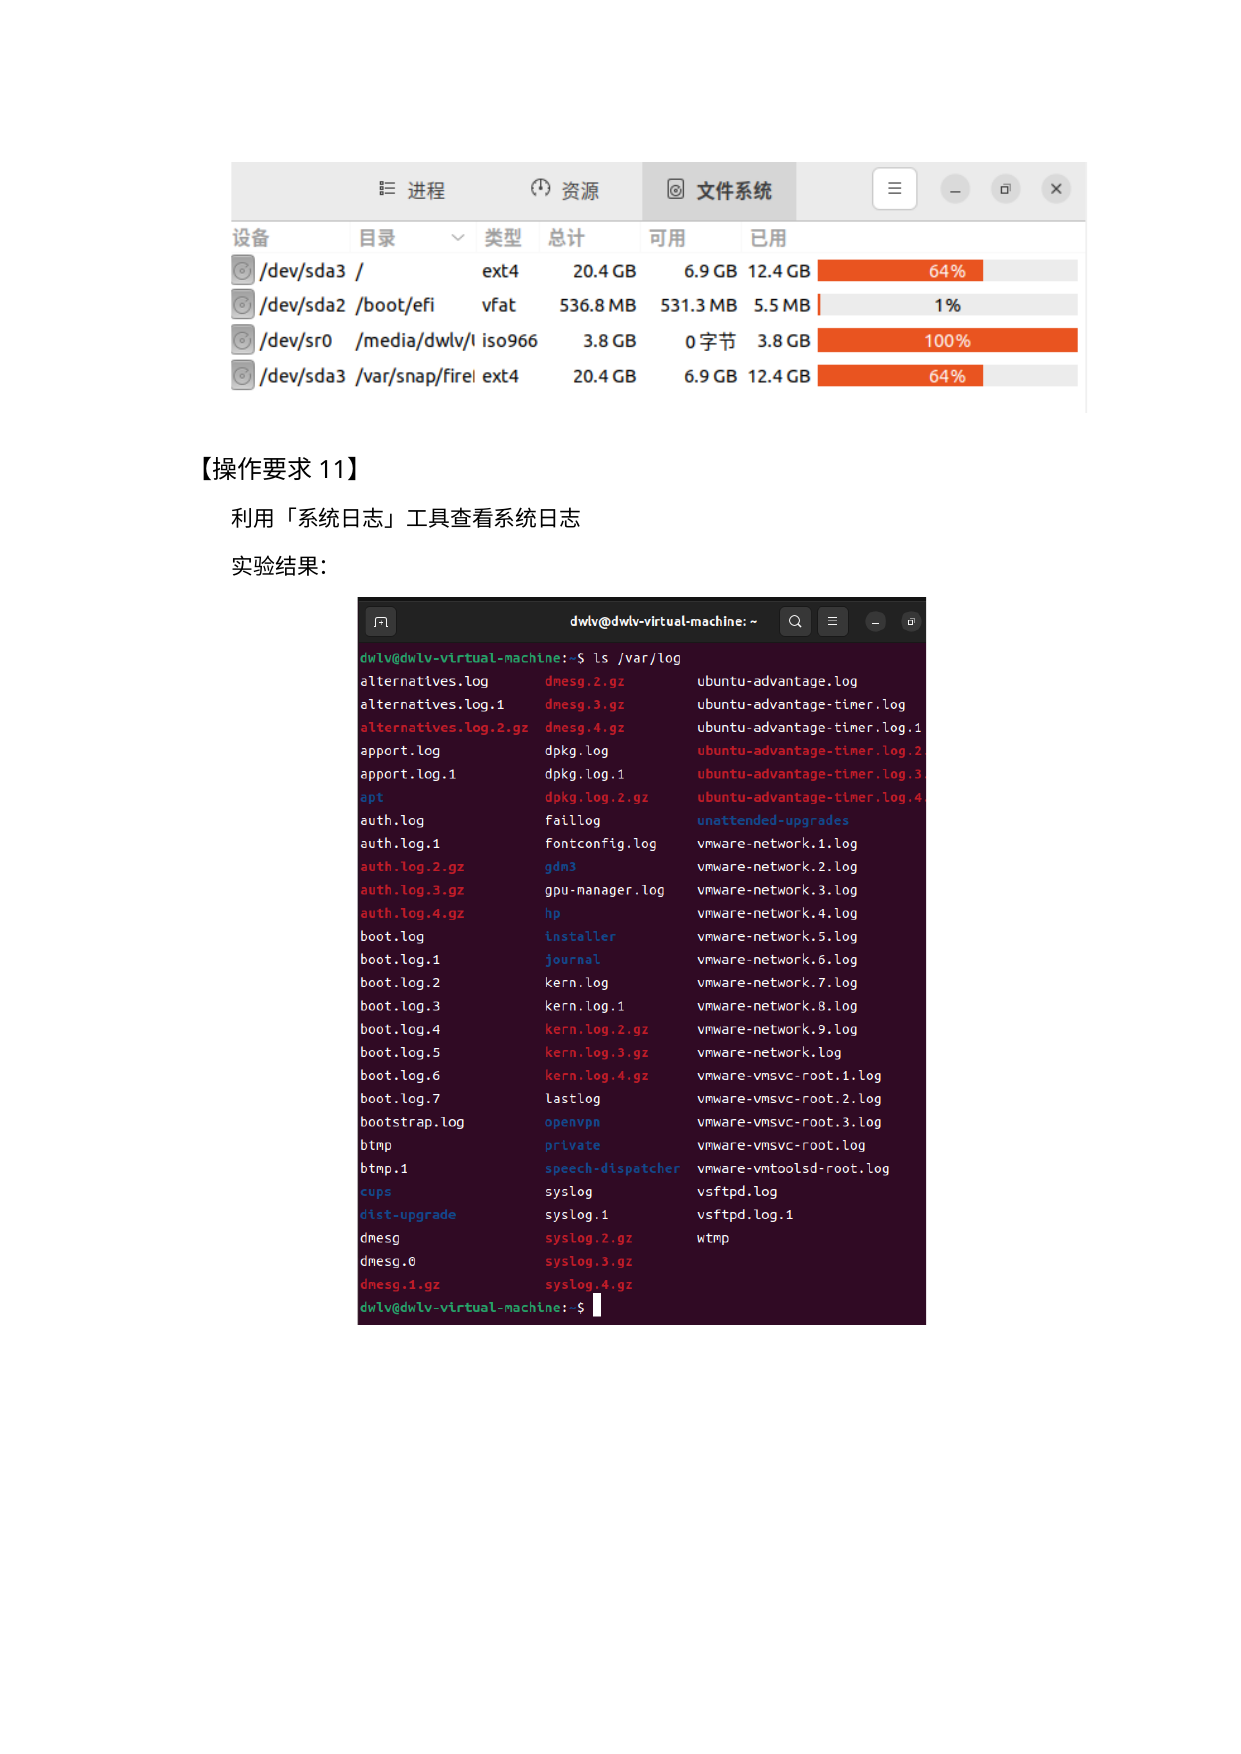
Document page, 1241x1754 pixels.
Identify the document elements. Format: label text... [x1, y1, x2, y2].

picture [231, 162, 1088, 413]
list 利用「系统日志」工具查看系统日志 [187, 500, 1053, 533]
list 实验结果： [187, 549, 1053, 581]
picture [357, 597, 927, 1325]
text 【操作要求 11】 [187, 435, 1053, 500]
